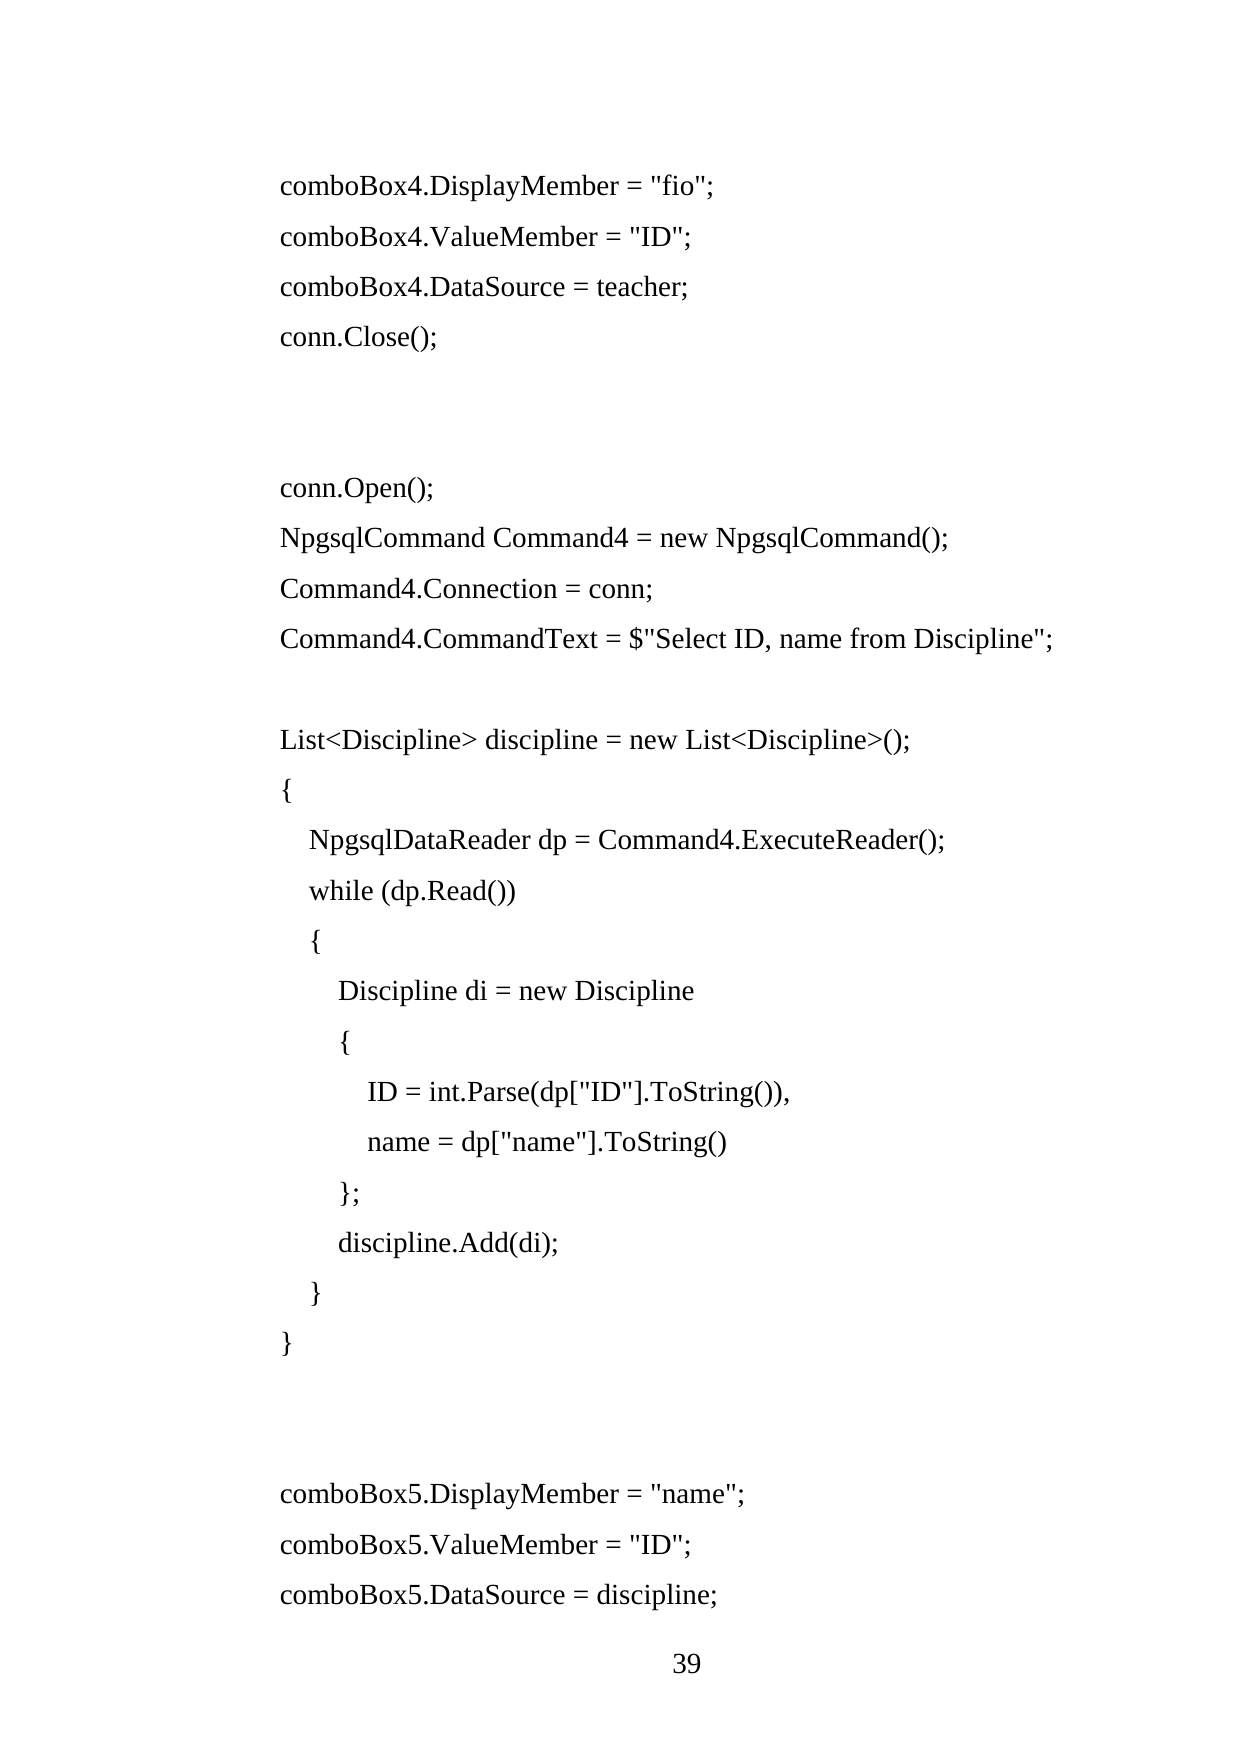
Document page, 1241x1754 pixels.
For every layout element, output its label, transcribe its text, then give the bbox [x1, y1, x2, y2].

text comboBox5.DisplayMember = "name"; [118, 1477, 1181, 1510]
text Command4.CommandText = $"Select ID, name from Discipline"; [118, 621, 1181, 655]
text { [118, 1024, 1181, 1057]
text comboBox5.DataSource = discipline; [118, 1577, 1181, 1611]
text NpgsqlCommand Command4 = new NpgsqlCommand(); [118, 521, 1181, 554]
text { [118, 772, 1181, 806]
text while (dp.Read()) [118, 873, 1181, 906]
text NpgsqlDataReader dp = Command4.ExecuteReader(); [118, 822, 1181, 856]
text comboBox4.DisplayMember = "fio"; [118, 168, 1181, 202]
text conn.Open(); [118, 470, 1181, 504]
text ID = int.Parse(dp["ID"].ToString()), [118, 1074, 1181, 1108]
text discipline.Add(di); [118, 1225, 1181, 1258]
text name = dp["name"].ToString() [118, 1124, 1181, 1158]
text comboBox4.DataSource = teacher; [118, 269, 1181, 303]
text }; [118, 1175, 1181, 1208]
text } [118, 1275, 1181, 1309]
text conn.Close(); [118, 319, 1181, 353]
text } [118, 1326, 1181, 1359]
text comboBox4.ValueMember = "ID"; [118, 219, 1181, 252]
text List<Discipline> discipline = new List<Discipline>(); [118, 722, 1181, 755]
text comboBox5.ValueMember = "ID"; [118, 1527, 1181, 1560]
text Command4.Connection = conn; [118, 571, 1181, 604]
text { [118, 923, 1181, 957]
text Discipline di = new Discipline [118, 973, 1181, 1007]
